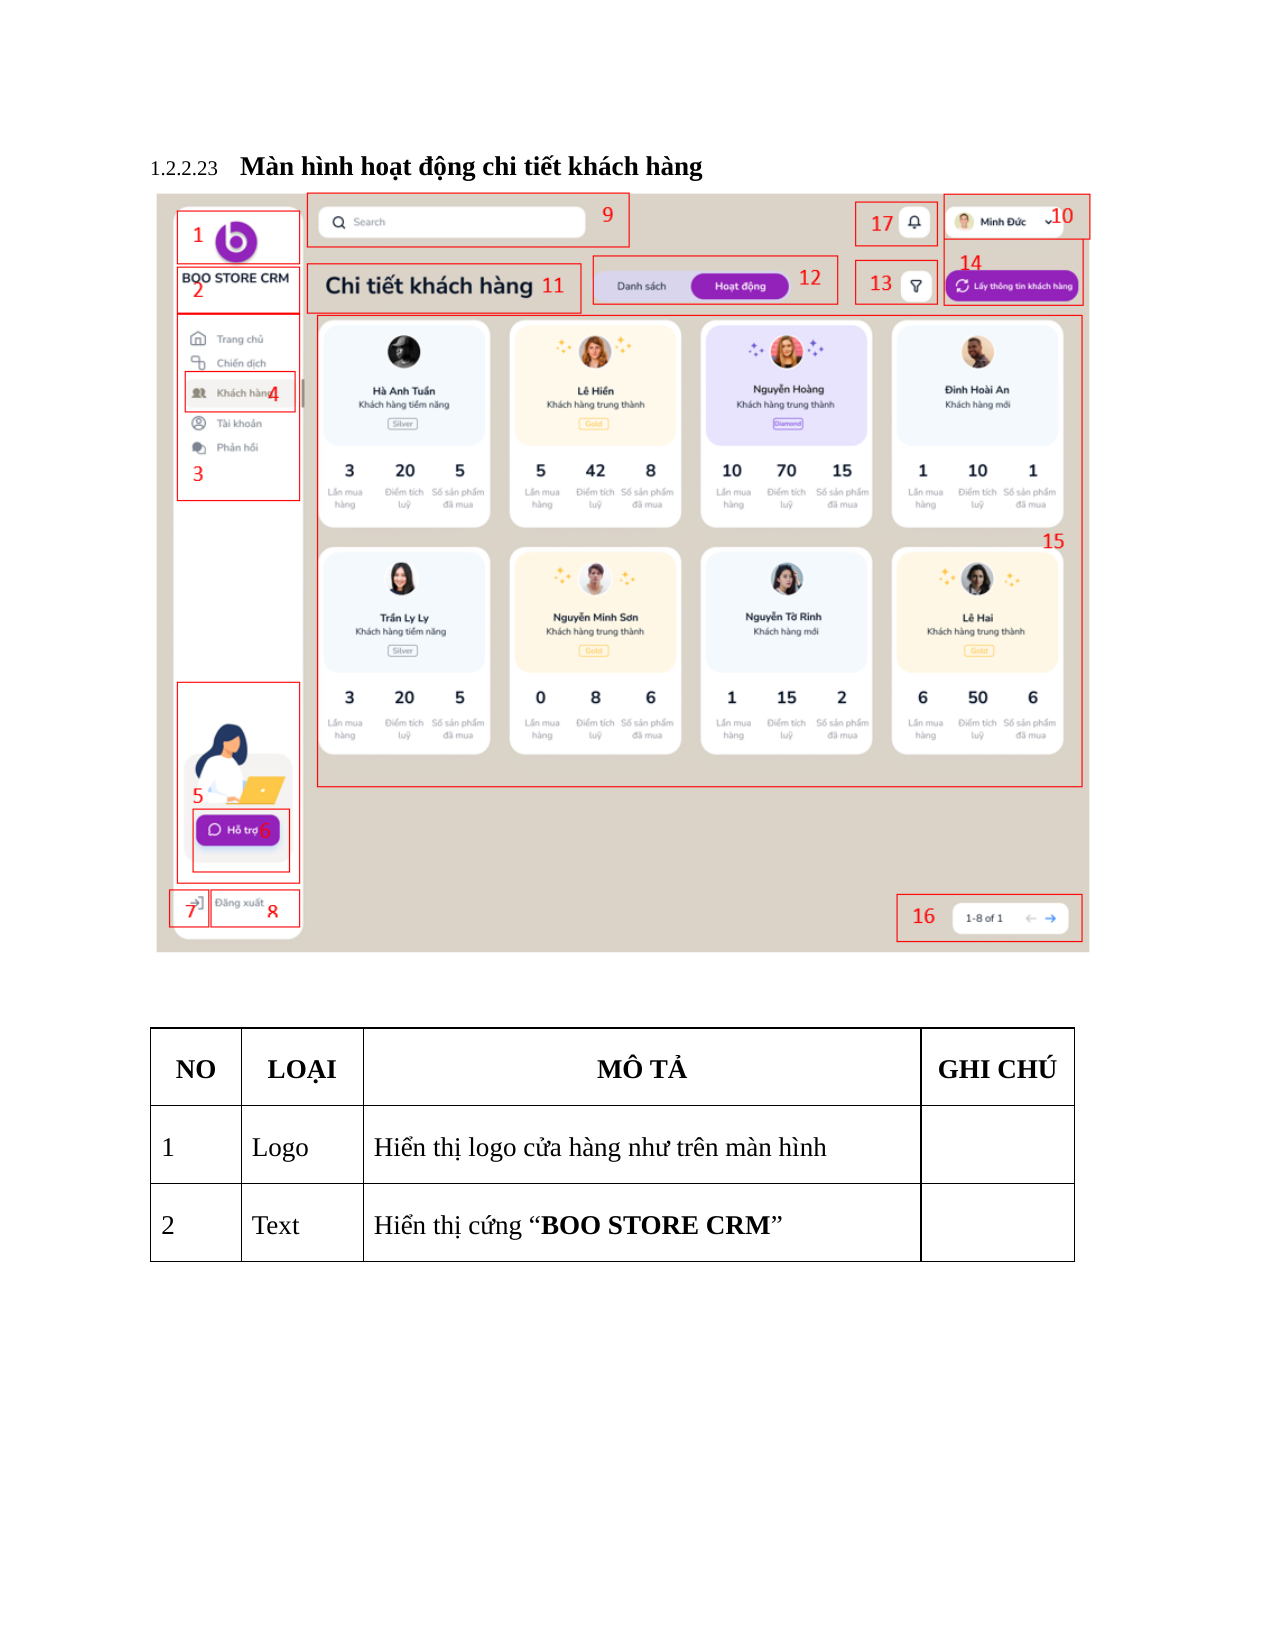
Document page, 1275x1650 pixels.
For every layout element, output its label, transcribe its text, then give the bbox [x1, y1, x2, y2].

table_header NO [151, 1029, 241, 1105]
table_cell Hiển thị logo cửa hàng như trên màn hình [364, 1106, 920, 1183]
table_cell [922, 1184, 1074, 1261]
table_cell [922, 1106, 1074, 1183]
table_cell Logo [242, 1106, 363, 1183]
table_header MÔ TẢ [364, 1029, 920, 1105]
subtitle Màn hình hoạt động chi tiết khách hàng [150, 150, 1125, 181]
picture [150, 187, 1095, 959]
table_cell Text [242, 1184, 363, 1261]
table_header GHI CHÚ [922, 1029, 1074, 1105]
table_header LOẠI [242, 1029, 363, 1105]
table_cell Hiển thị cứng “BOO STORE CRM” [364, 1184, 920, 1261]
table_cell 2 [151, 1184, 241, 1261]
table_cell 1 [151, 1106, 241, 1183]
